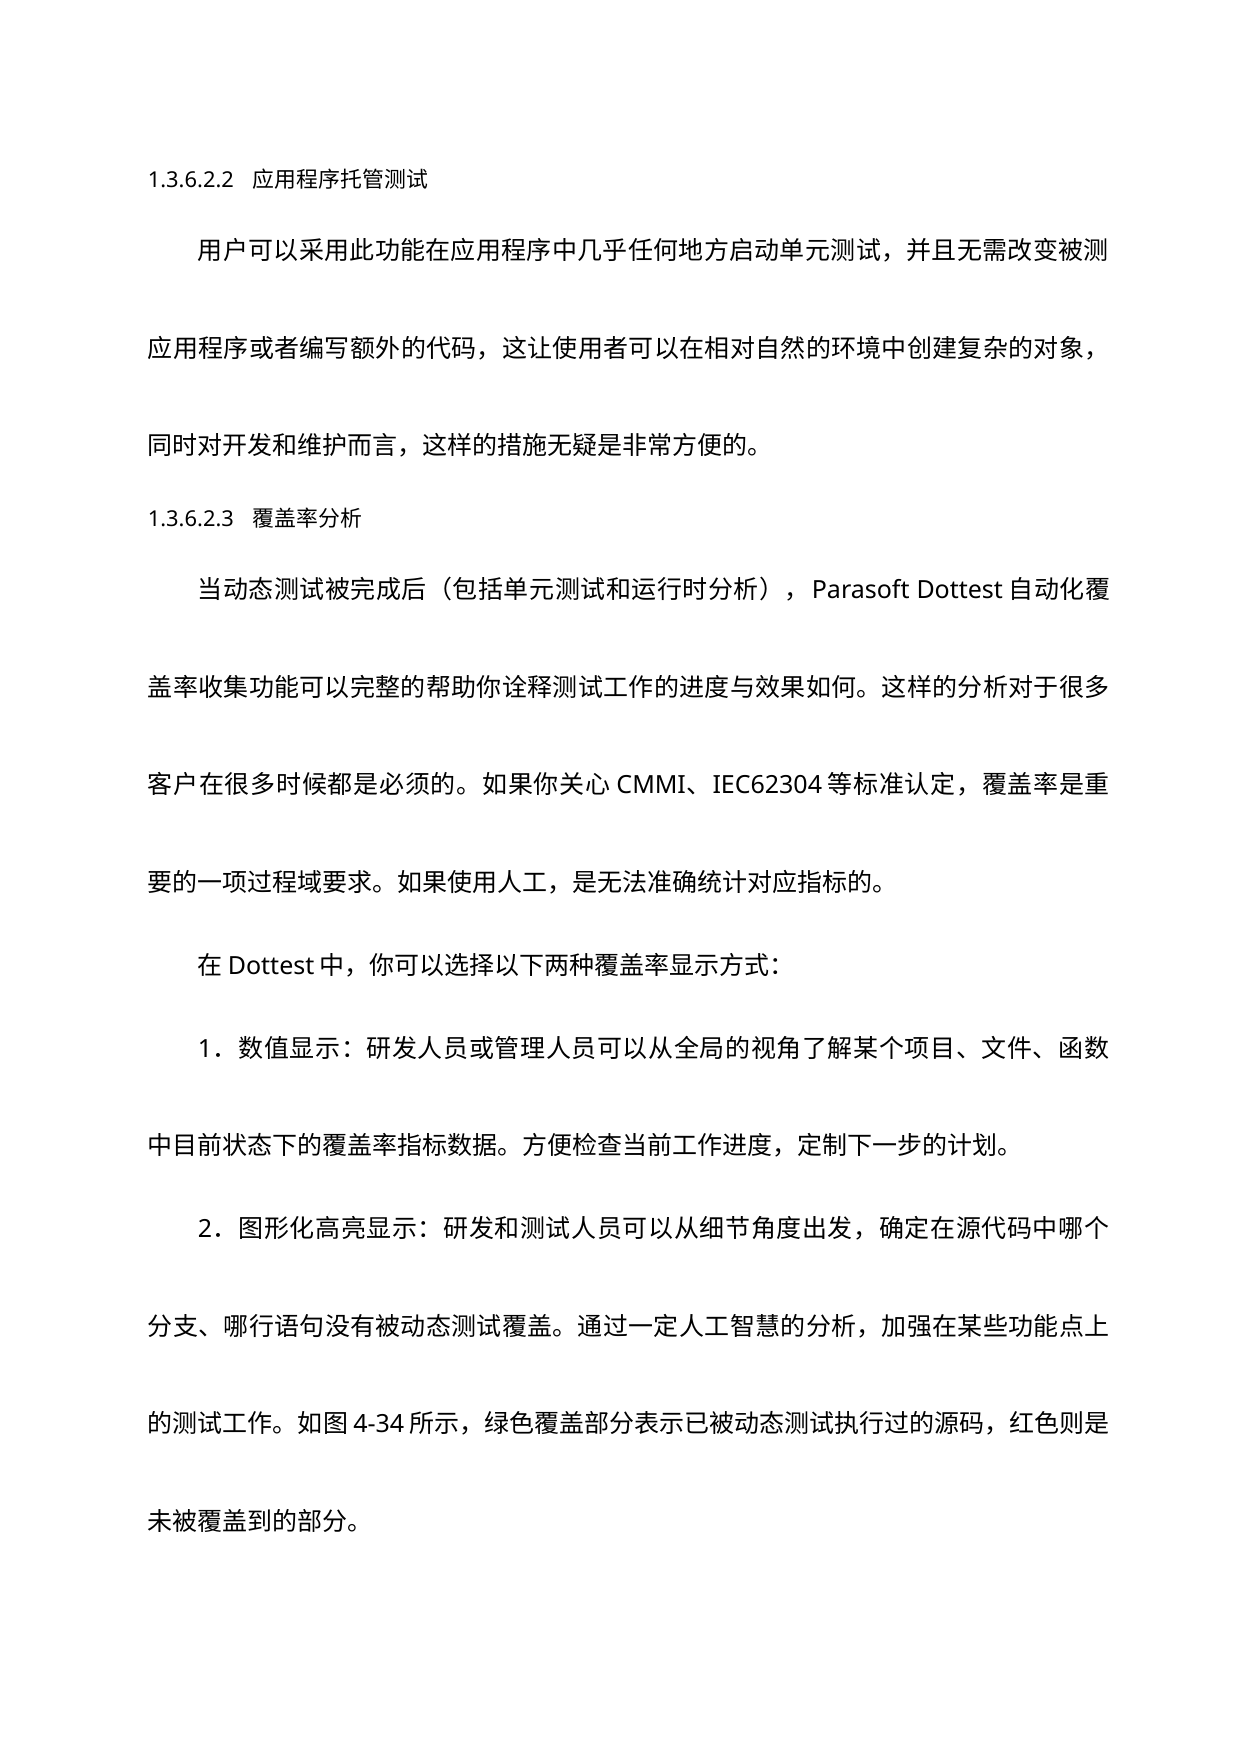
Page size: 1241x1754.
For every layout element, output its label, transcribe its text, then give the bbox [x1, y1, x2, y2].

text 1．数值显示：研发人员或管理人员可以从全局的视角了解某个项目、文件、函数中目前状态下的覆盖率指标数据。方便检查当前工作进度，定制下一步的计划。 [148, 1014, 1110, 1176]
text 在Dottest中，你可以选择以下两种覆盖率显示方式： [148, 931, 1110, 996]
text 2．图形化高亮显示：研发和测试人员可以从细节角度出发，确定在源代码中哪个分支、哪行语句没有被动态测试覆盖。通过一定人工智慧的分析，加强在某些功能点上的测试工作。如图4-34所示，绿色覆盖部分表示已被动态测试执行过的源码，红色则是未被覆盖到的部分。 [148, 1194, 1110, 1552]
subtitle 覆盖率分析 [148, 501, 1110, 533]
text 用户可以采用此功能在应用程序中几乎任何地方启动单元测试，并且无需改变被测应用程序或者编写额外的代码，这让使用者可以在相对自然的环境中创建复杂的对象，同时对开发和维护而言，这样的措施无疑是非常方便的。 [148, 216, 1110, 476]
subtitle 应用程序托管测试 [148, 162, 1110, 194]
text 当动态测试被完成后（包括单元测试和运行时分析），Parasoft Dottest自动化覆盖率收集功能可以完整的帮助你诠释测试工作的进度与效果如何。这样的分析对于很多客户在很多时候都是必须的。如果你关心CMMI、IEC62304等标准认定，覆盖率是重要的一项过程域要求。如果使用人工，是无法准确统计对应指标的。 [148, 555, 1110, 913]
